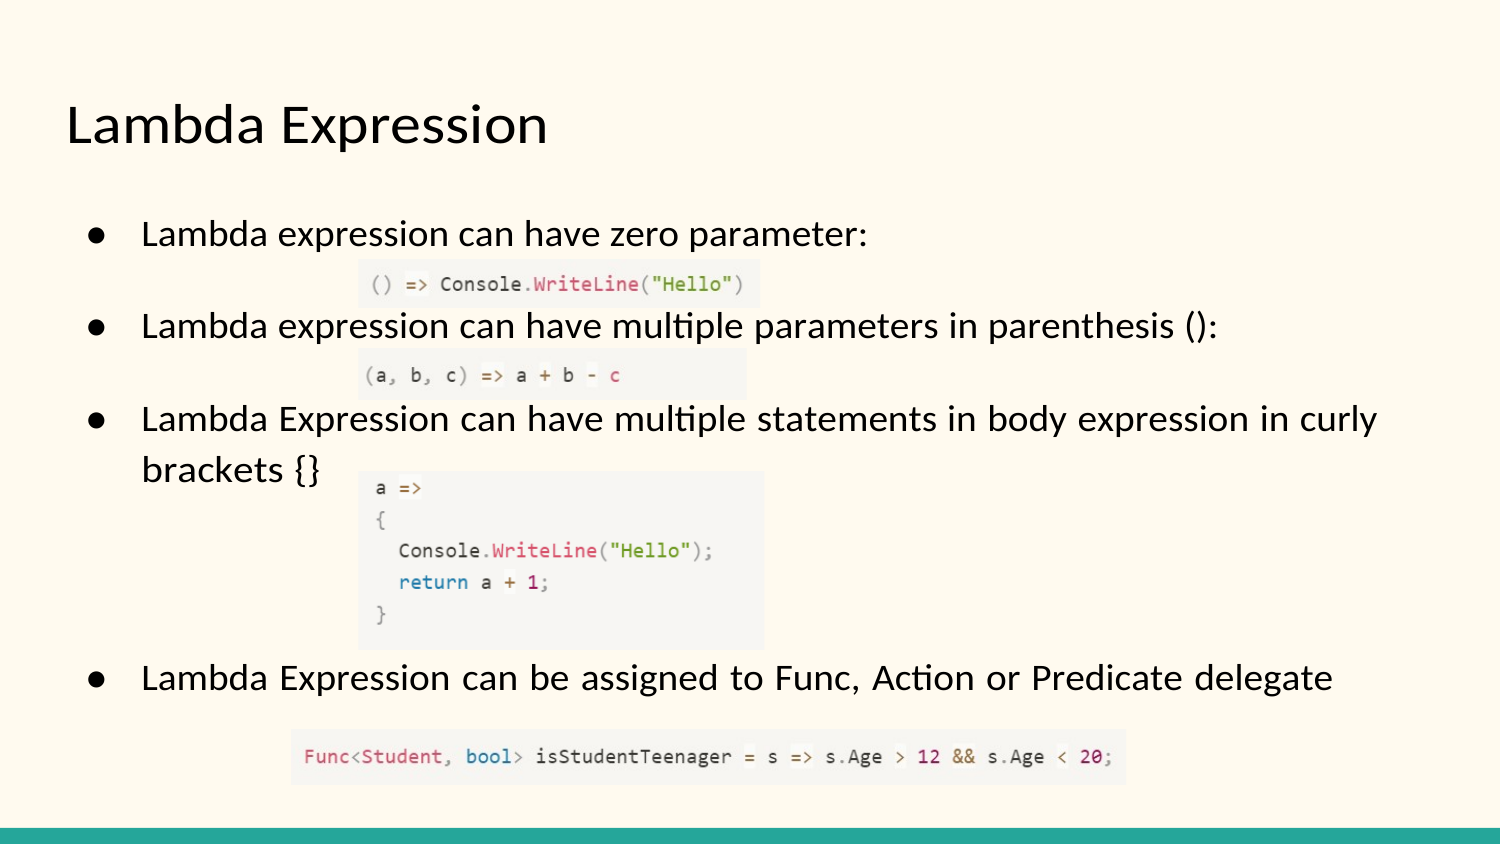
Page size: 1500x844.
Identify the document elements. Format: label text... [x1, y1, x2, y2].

subtitle Lambda Expression [66, 89, 1500, 158]
list Lambda Expression can have multiple statements in body expression in curly brackets {} [85, 394, 1379, 492]
list Lambda expression can have multiple parameters in parenthesis (): [85, 302, 1500, 348]
picture [358, 492, 765, 650]
picture [358, 259, 761, 302]
picture [358, 348, 747, 394]
picture [291, 729, 1127, 785]
list Lambda expression can have zero parameter: [85, 210, 1500, 256]
list Lambda Expression can be assigned to Func, Action or Predicate delegate [85, 653, 1500, 699]
